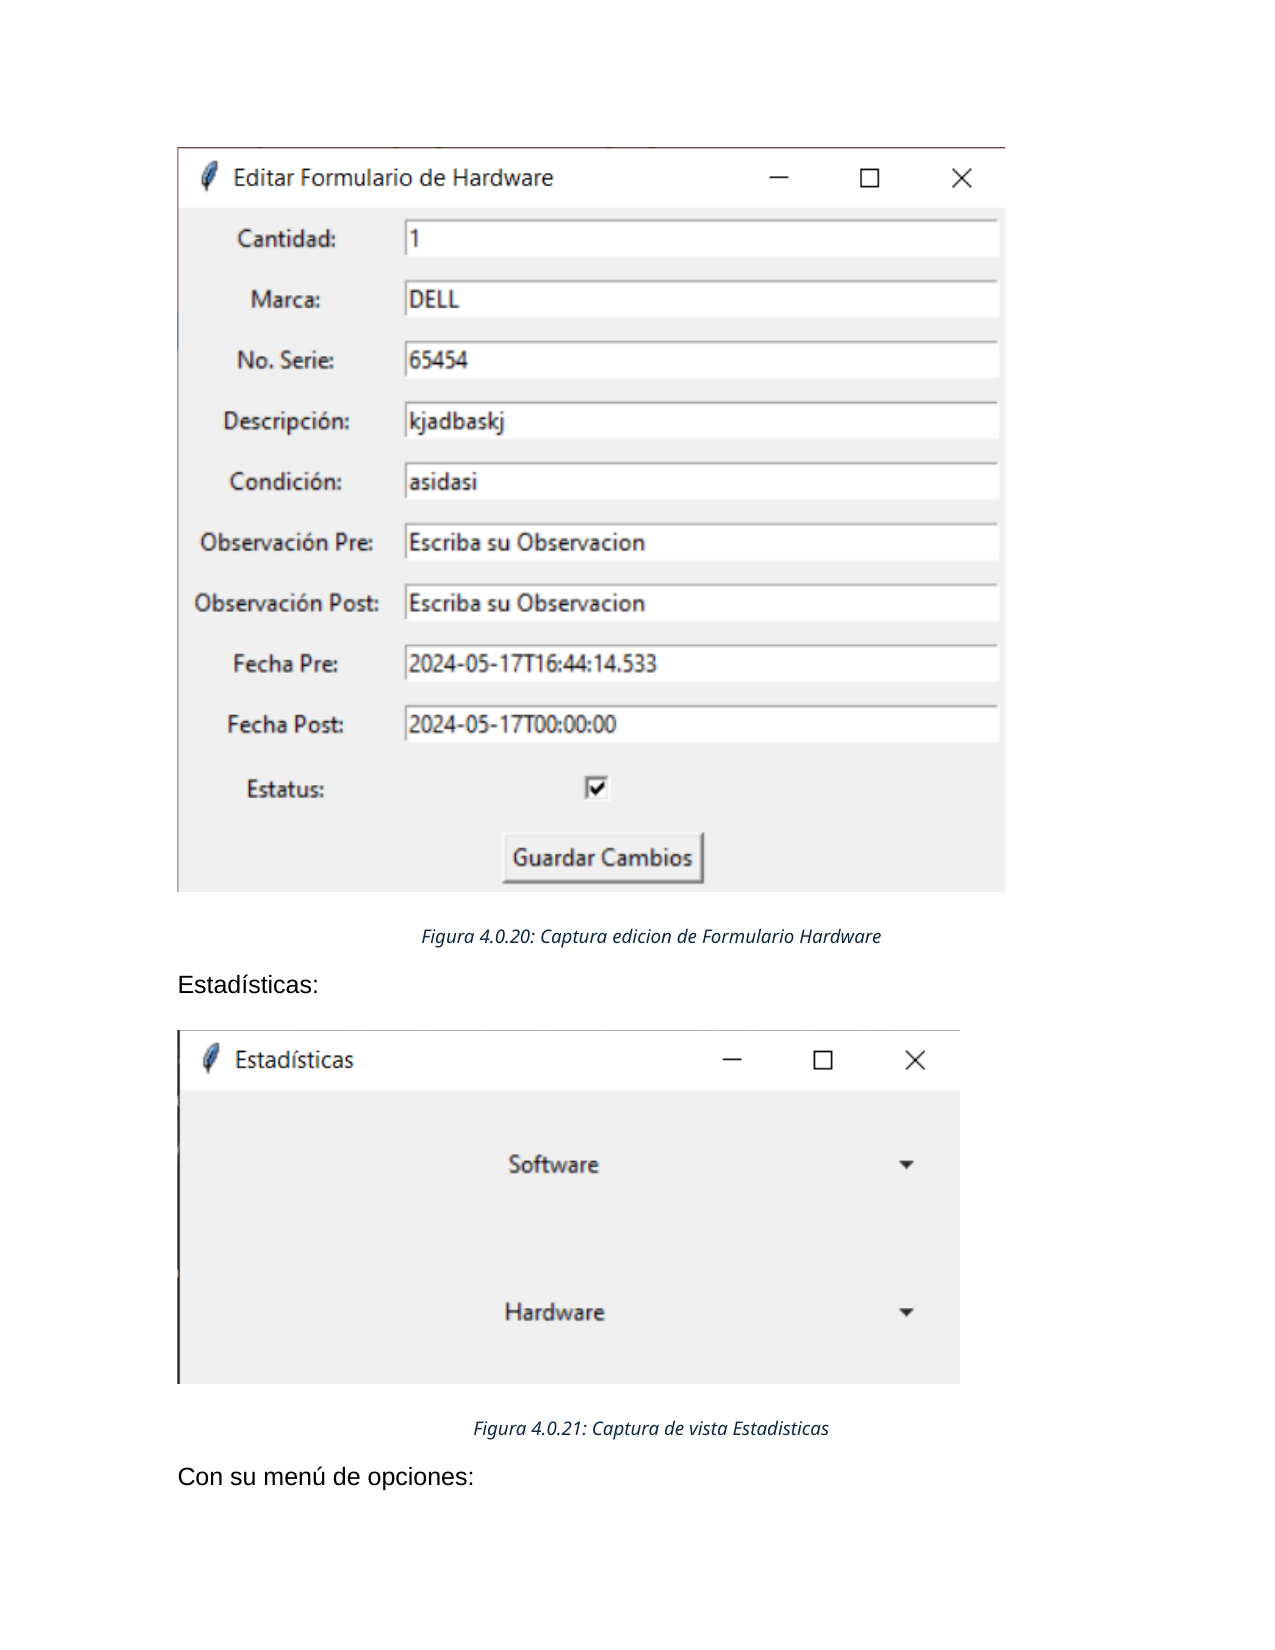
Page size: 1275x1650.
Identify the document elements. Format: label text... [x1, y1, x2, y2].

picture [177, 1030, 960, 1384]
picture [177, 147, 1006, 892]
text Con su menú de opciones: [177, 1462, 1127, 1491]
text Estadísticas: [177, 970, 1127, 999]
